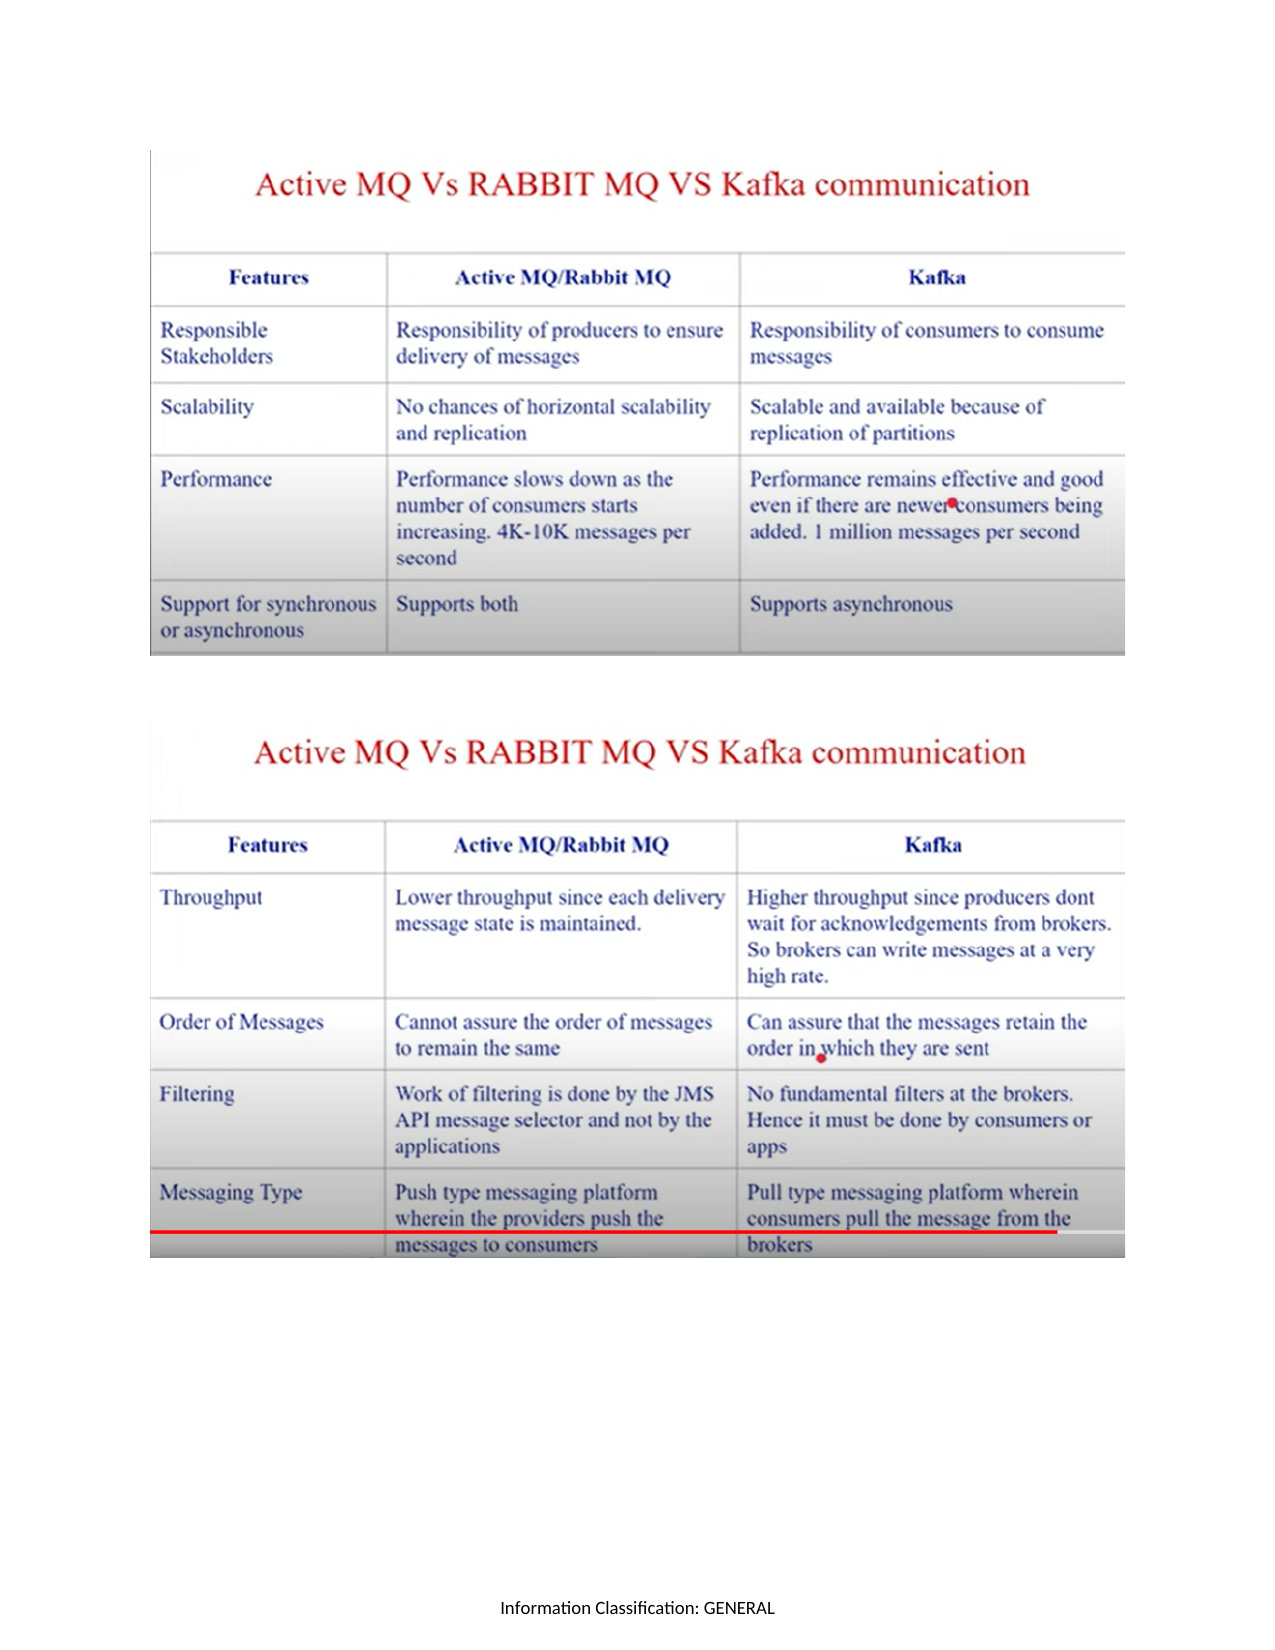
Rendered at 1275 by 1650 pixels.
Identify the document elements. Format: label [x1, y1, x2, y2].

picture [150, 721, 1125, 1258]
picture [150, 150, 1125, 656]
